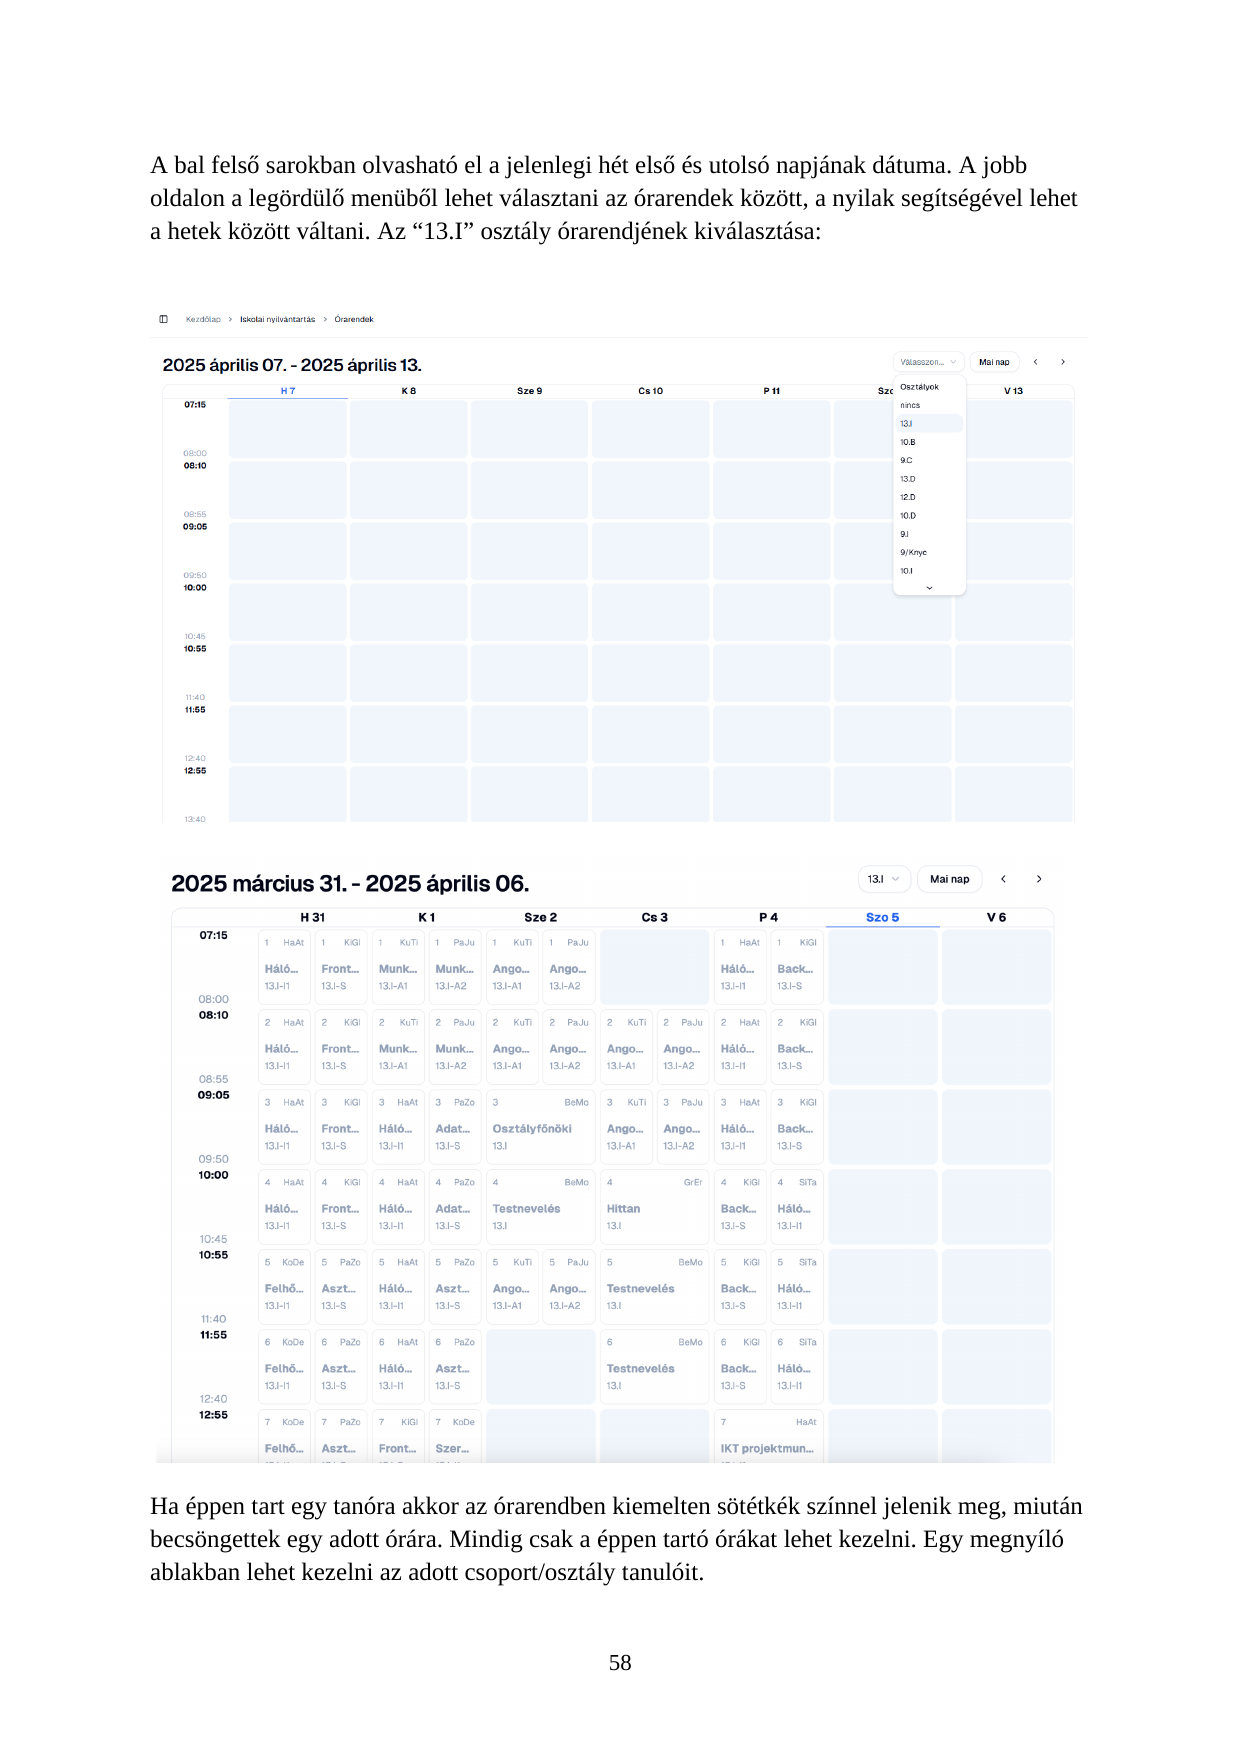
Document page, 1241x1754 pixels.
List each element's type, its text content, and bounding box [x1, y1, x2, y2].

text A bal felső sarokban olvasható el a jelenlegi hét első és utolsó napjának dátuma. A jobb oldalon a legördülő menüből lehet választani az órarendek között, a nyilak segítségével lehet a hetek között váltani. Az “13.I” osztály órarendjének kiválasztása: [150, 150, 1090, 245]
picture [156, 850, 1070, 1463]
picture [150, 304, 1091, 822]
text Ha éppen tart egy tanóra akkor az órarendben kiemelten sötétkék színnel jelenik meg, miután becsöngettek egy adott órára. Mindig csak a éppen tartó órákat lehet kezelni. Egy megnyíló ablakban lehet kezelni az adott csoport/osztály tanulóit. [150, 1491, 1090, 1586]
